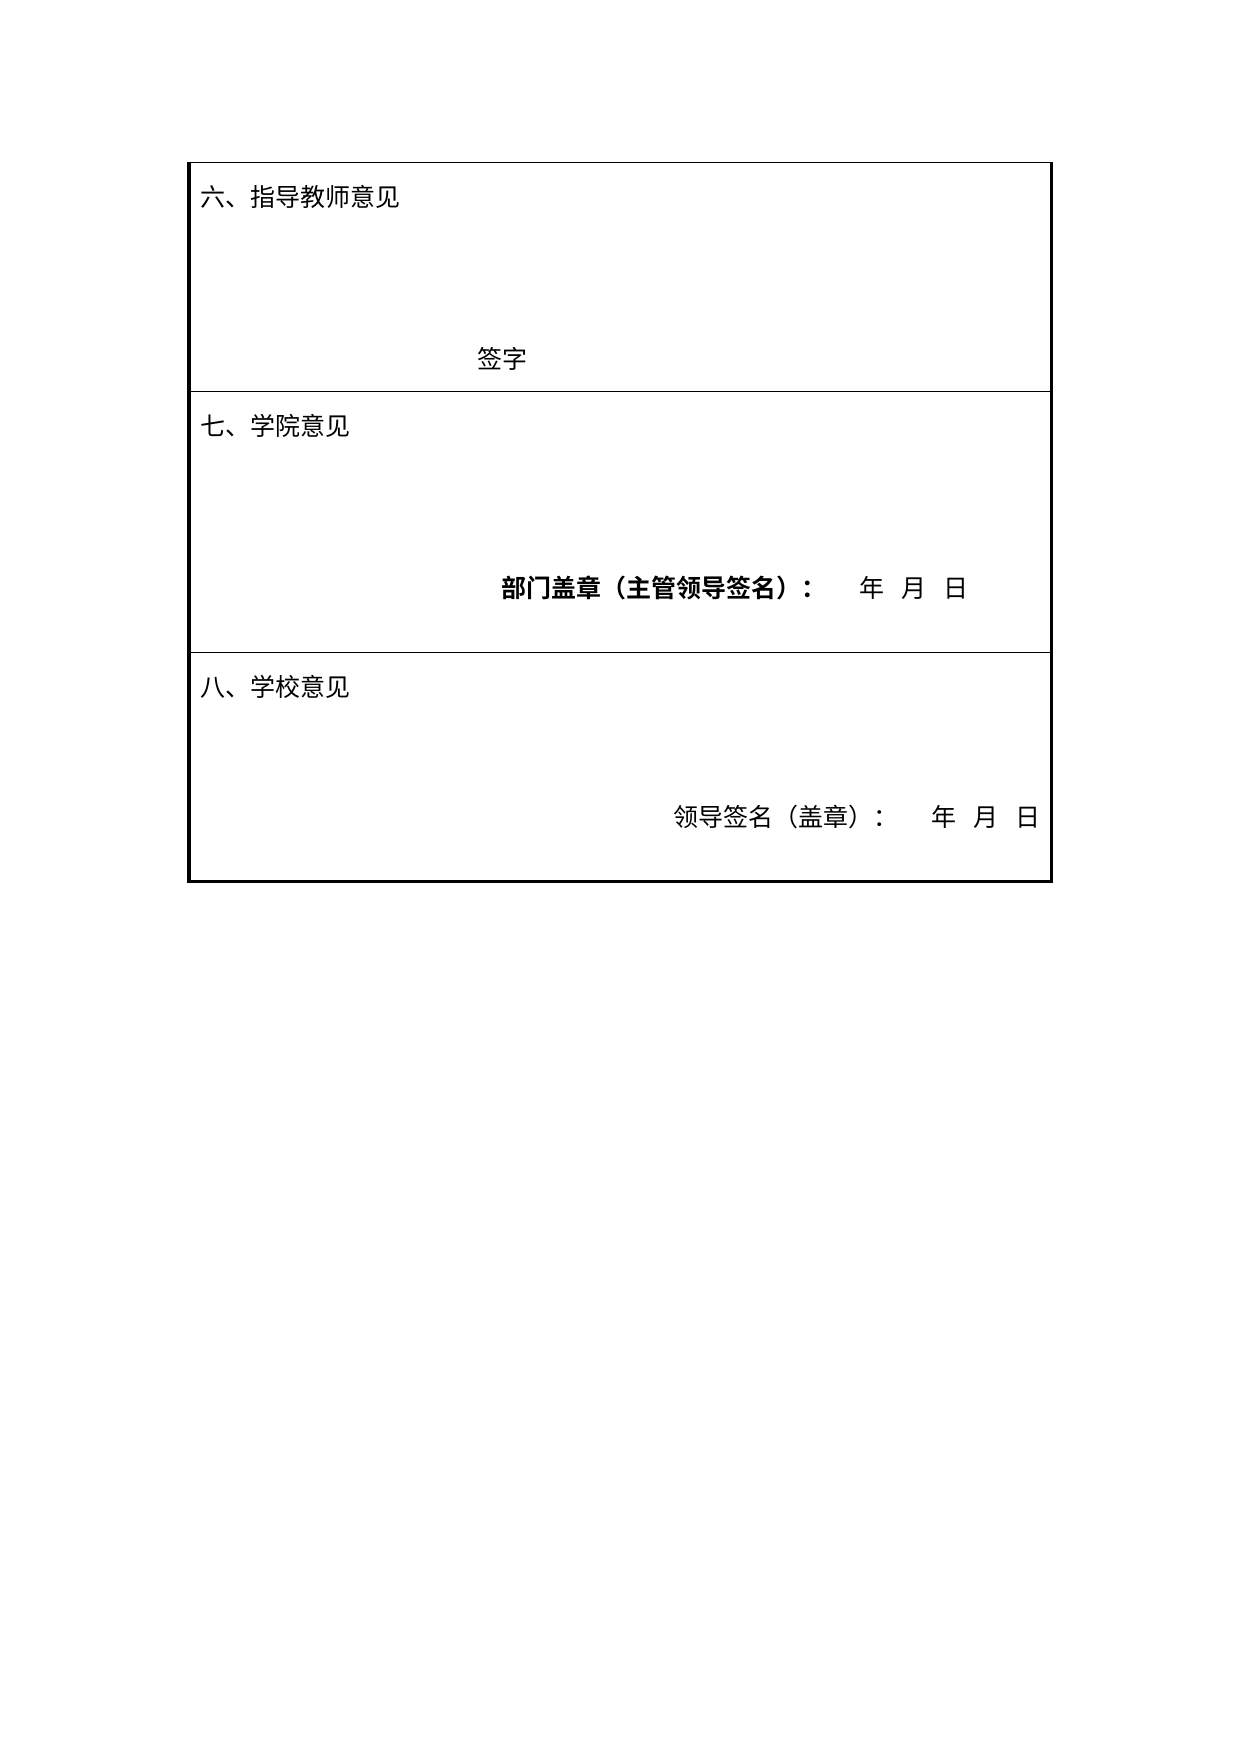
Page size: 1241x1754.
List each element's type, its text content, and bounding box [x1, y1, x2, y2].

table_cell 七、学院意见 部门盖章（主管领导签名）： 年 月 日 [191, 392, 1050, 652]
table_cell 八、学校意见 领导签名（盖章）： 年 月 日 [191, 653, 1050, 880]
table_cell 指导教师意见 签字 [191, 163, 1050, 391]
